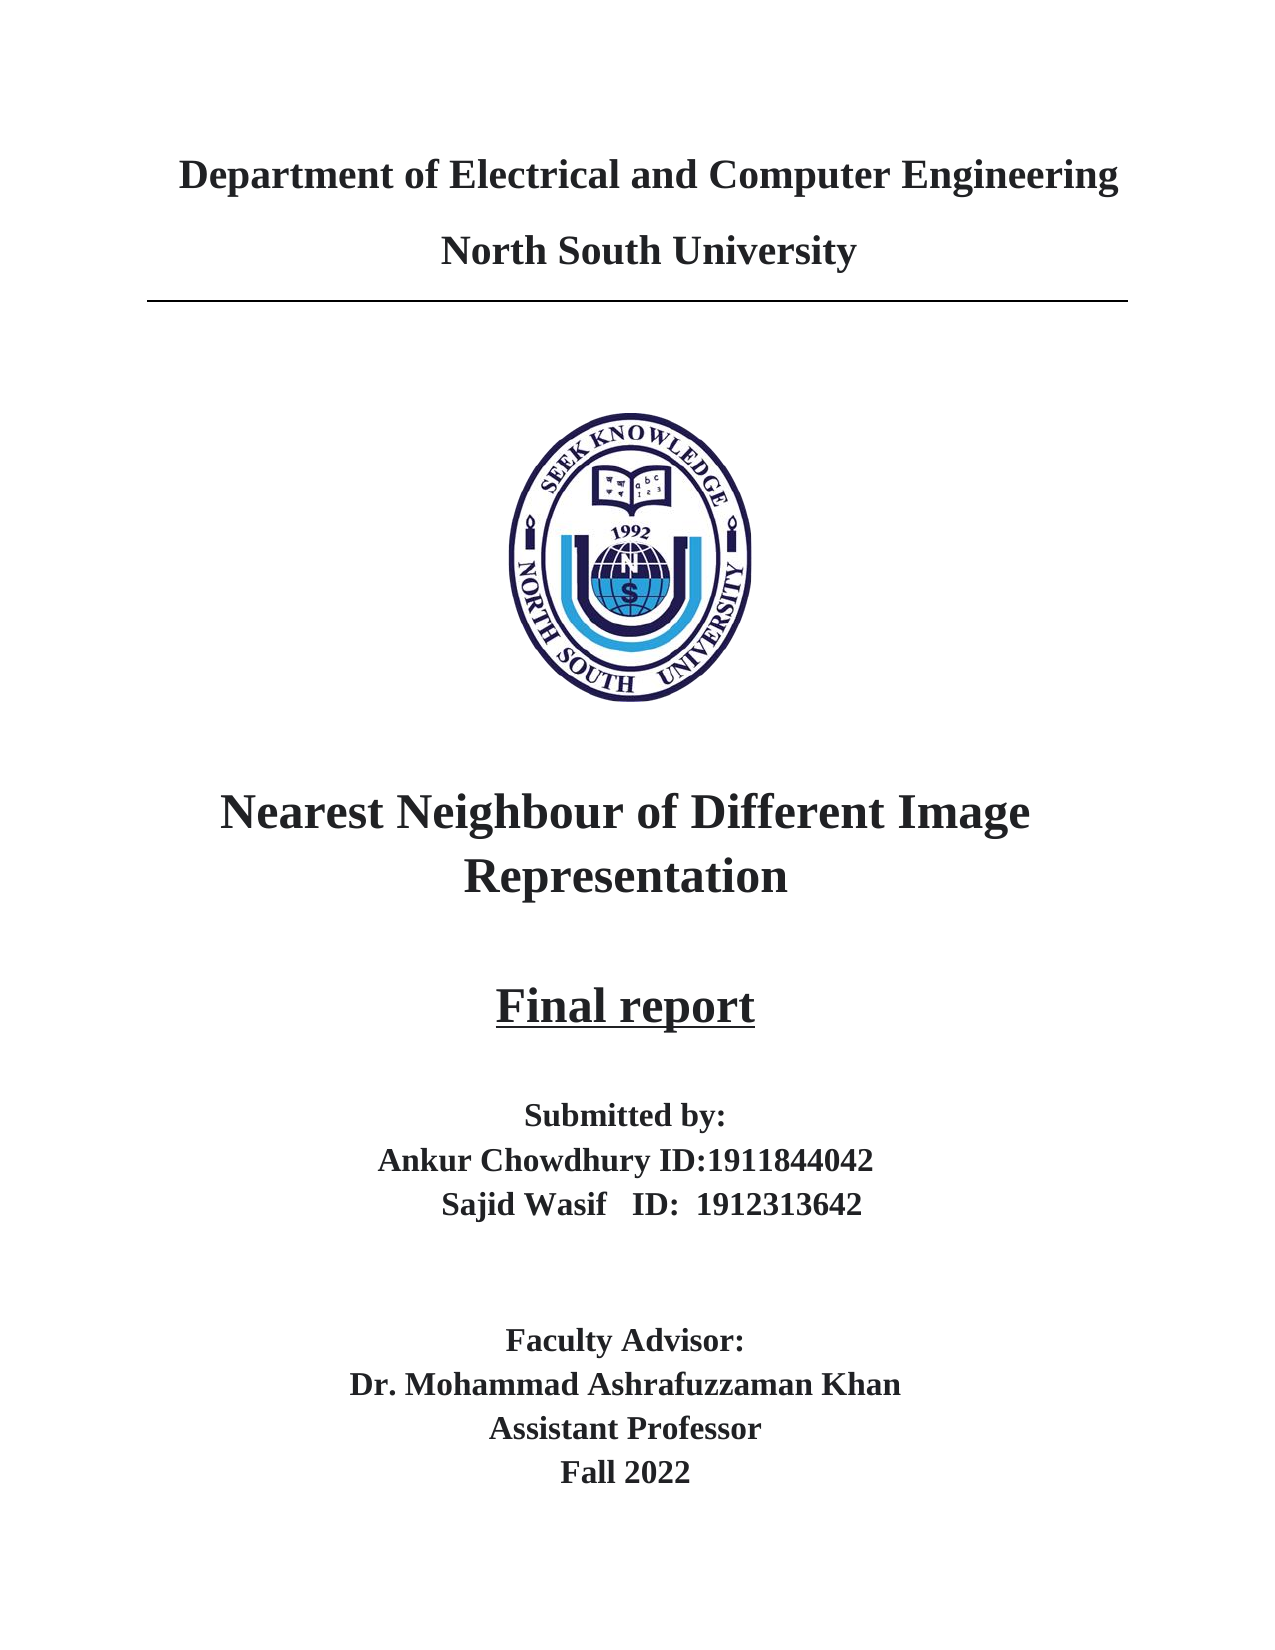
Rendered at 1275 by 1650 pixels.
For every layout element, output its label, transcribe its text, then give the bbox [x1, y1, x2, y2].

text Nearest Neighbour of Different Image Representation [150, 782, 1101, 903]
text Faculty Advisor: [150, 1321, 1101, 1359]
text Assistant Professor [150, 1409, 1101, 1447]
text Ankur Chowdhury ID:1911844042 [150, 1140, 1101, 1178]
text Dr. Mohammad Ashrafuzzaman Khan [150, 1364, 1100, 1403]
picture [508, 413, 752, 702]
text Final report [150, 976, 1101, 1033]
text Sajid Wasif ID: 1912313642 [150, 1184, 1153, 1222]
text Submitted by: [150, 1096, 1101, 1134]
text Fall 2022 [150, 1453, 1101, 1491]
text Department of Electrical and Computer Engineering North South University [150, 150, 1148, 273]
